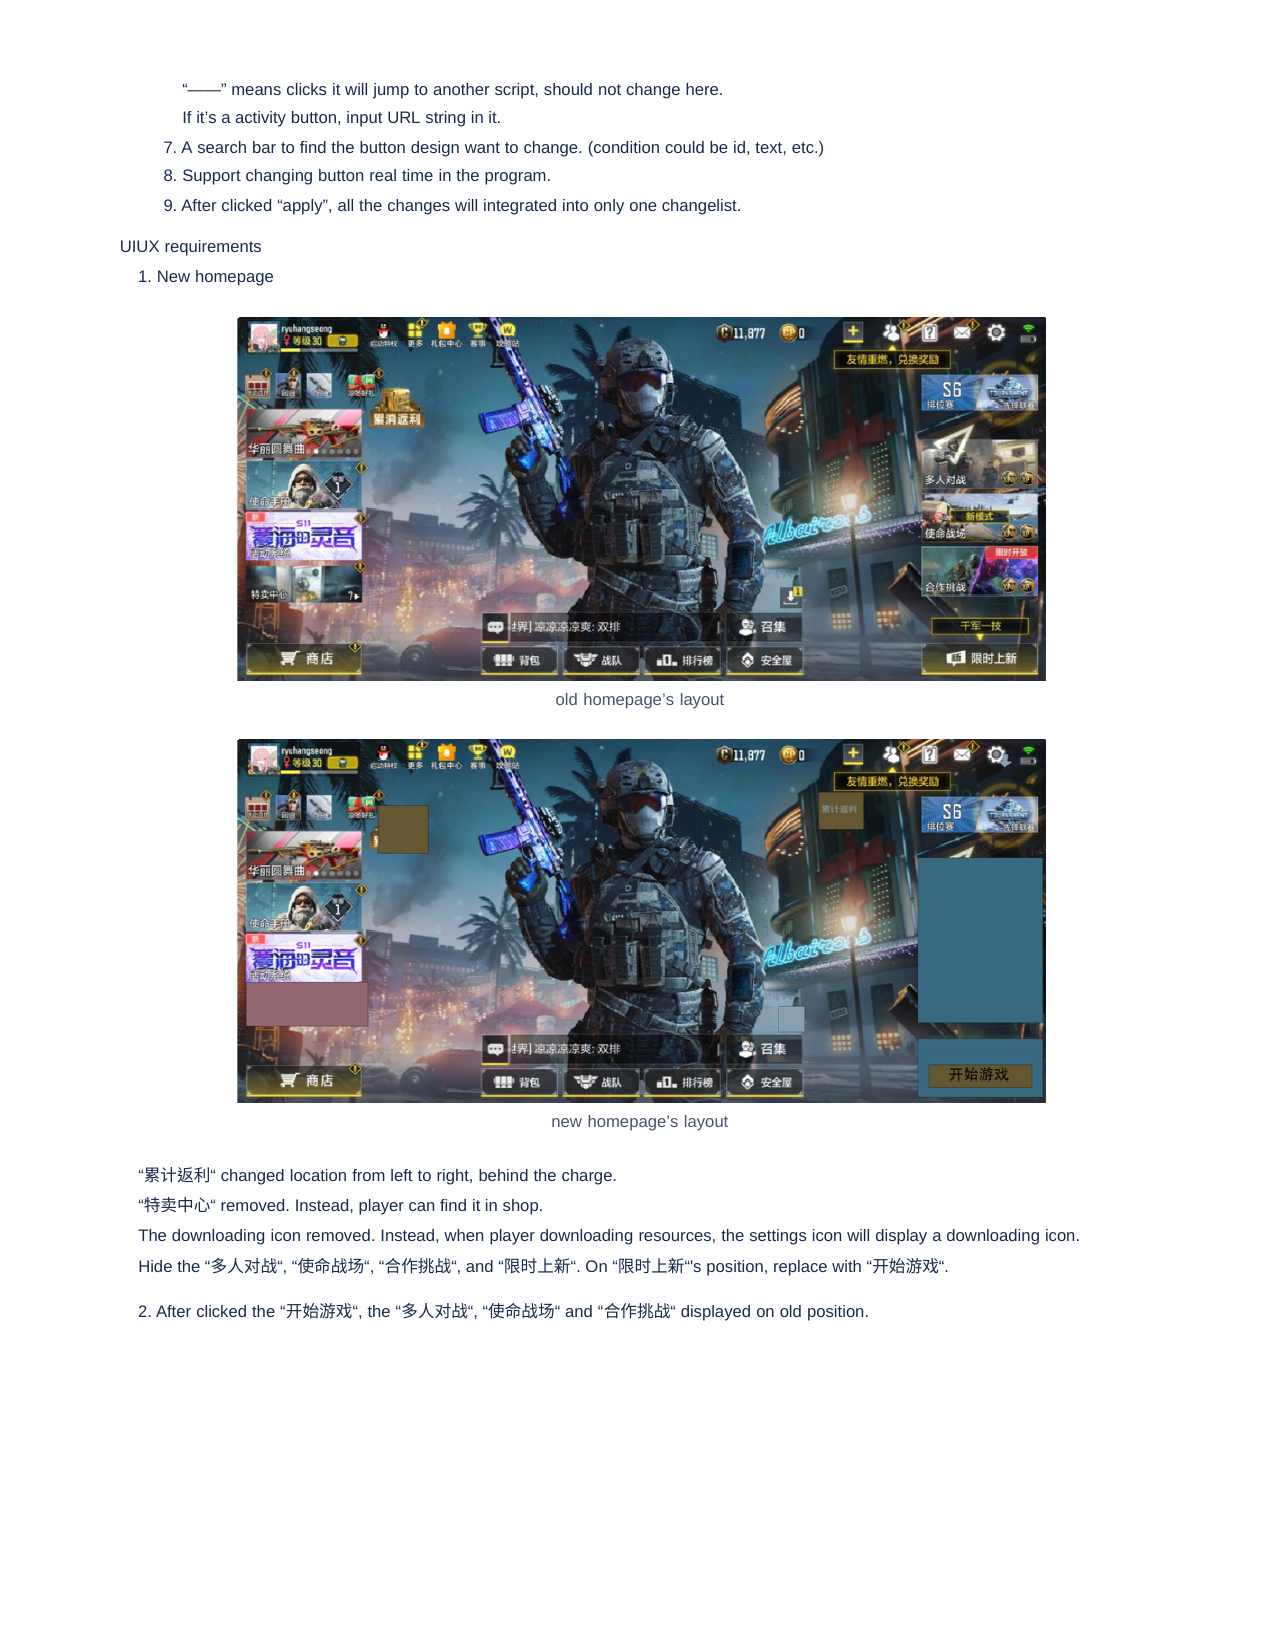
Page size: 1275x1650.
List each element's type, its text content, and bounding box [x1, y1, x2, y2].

text UIUX requirements [119, 237, 1171, 256]
list After clicked the “开始游戏“, the “多人对战“, “使命战场“ and “合作挑战“ displayed on old position. [138, 1299, 1171, 1322]
text “——” means clicks it will jump to another script, should not change here. If it’s a activity button, input URL string in it. [182, 79, 724, 127]
list Support changing button real time in the program. [163, 166, 1171, 185]
picture [237, 316, 1046, 681]
text “累计返利“ changed location from left to right, behind the charge. “特卖中心“ removed. Instead, player can find it in shop. [138, 1164, 618, 1217]
text The downloading icon removed. Instead, when player downloading resources, the settings icon will display a downloading icon. Hide the “多人对战“, “使命战场“, “合作挑战“, and “限时上新“. On “限时上新“'s position, replace with “开始游戏“. [138, 1226, 1103, 1278]
list A search bar to find the button design want to change. (condition could be id, text, etc.) [163, 137, 1171, 157]
picture [237, 738, 1046, 1103]
text old homepage’s layout [446, 681, 833, 709]
list After clicked “apply”, all the changes will integrated into only one changelist. [163, 196, 1171, 215]
text new homepage’s layout [446, 1103, 833, 1131]
list New homepage [138, 267, 1171, 286]
